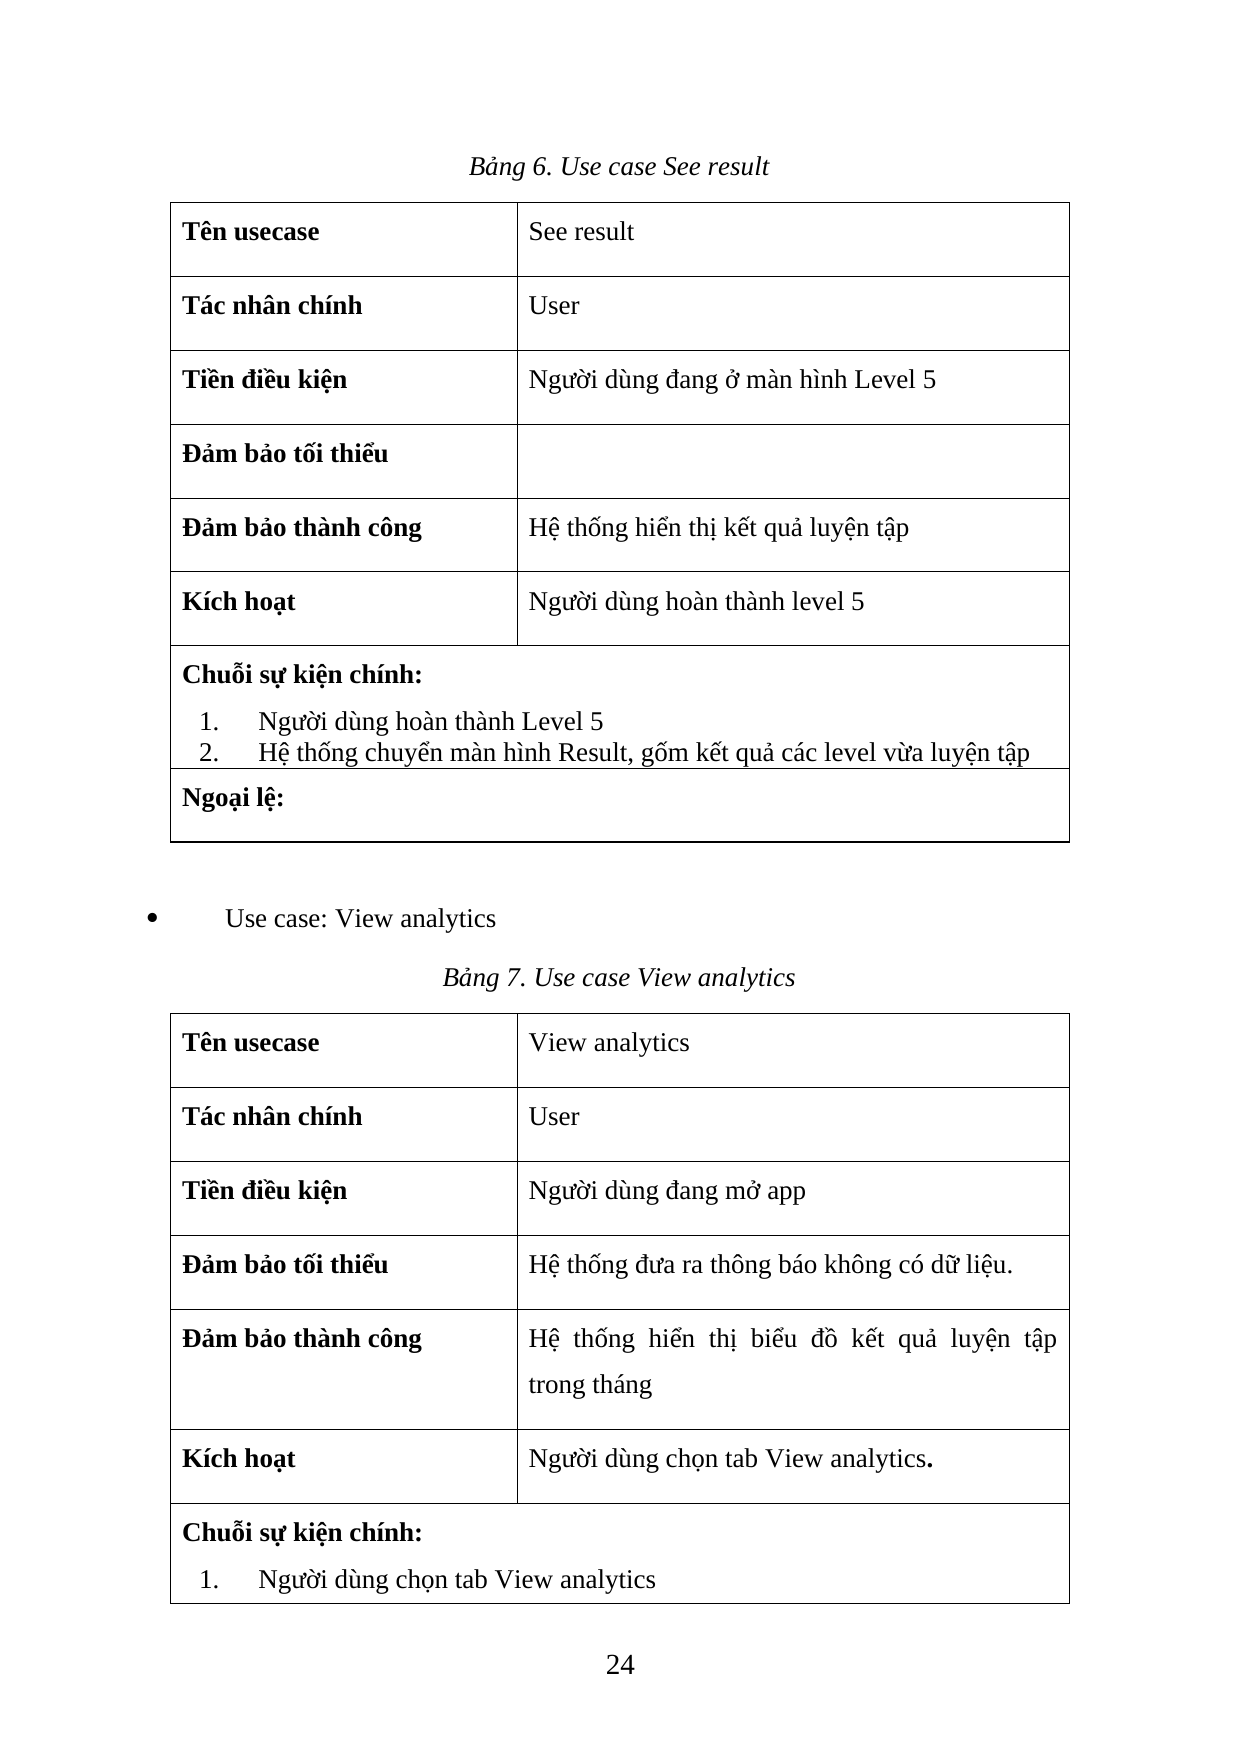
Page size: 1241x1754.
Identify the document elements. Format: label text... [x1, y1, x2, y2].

table_header See result [518, 203, 1069, 276]
table_cell Tác nhân chính [171, 1088, 517, 1161]
table_cell User [518, 277, 1069, 350]
table_cell Ngoại lệ: [171, 769, 1069, 841]
table_cell Hệ thống đưa ra thông báo không có dữ liệu. [518, 1236, 1069, 1308]
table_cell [171, 1504, 1069, 1603]
table_cell Người dùng đang ở màn hình Level 5 [518, 351, 1069, 423]
table_cell Người dùng hoàn thành level 5 [518, 572, 1069, 645]
table_cell Tiền điều kiện [171, 351, 517, 423]
table_cell Người dùng chọn tab View analytics. [518, 1430, 1069, 1503]
table_cell Người dùng đang mở app [518, 1162, 1069, 1234]
table_cell Chuỗi sự kiện chính: Người dùng hoàn thành Level 5 Hệ thống chuyển màn hình Result, gốm kết quả các level vừa luyện tập [171, 646, 1069, 768]
table_cell Đảm bảo tối thiểu [171, 425, 517, 497]
table_cell Tiền điều kiện [171, 1162, 517, 1234]
text Bảng 7. Use case View analytics [150, 961, 1090, 992]
table_cell Kích hoạt [171, 1430, 517, 1503]
table_header Tên usecase [171, 203, 517, 276]
table_cell Đảm bảo tối thiểu [171, 1236, 517, 1308]
table_header Tên usecase [171, 1014, 517, 1087]
table_cell Đảm bảo thành công [171, 499, 517, 571]
table_cell Hệ thống hiển thị biểu đồ kết quả luyện tập trong tháng [518, 1310, 1069, 1429]
table_header View analytics [518, 1014, 1069, 1087]
table_cell [518, 425, 1069, 497]
table_cell Kích hoạt [171, 572, 517, 645]
list Use case: View analytics [148, 902, 1090, 933]
text Bảng 6. Use case See result [150, 150, 1090, 181]
table_cell Đảm bảo thành công [171, 1310, 517, 1429]
table_cell Hệ thống hiển thị kết quả luyện tập [518, 499, 1069, 571]
table_cell User [518, 1088, 1069, 1161]
table_cell Tác nhân chính [171, 277, 517, 350]
